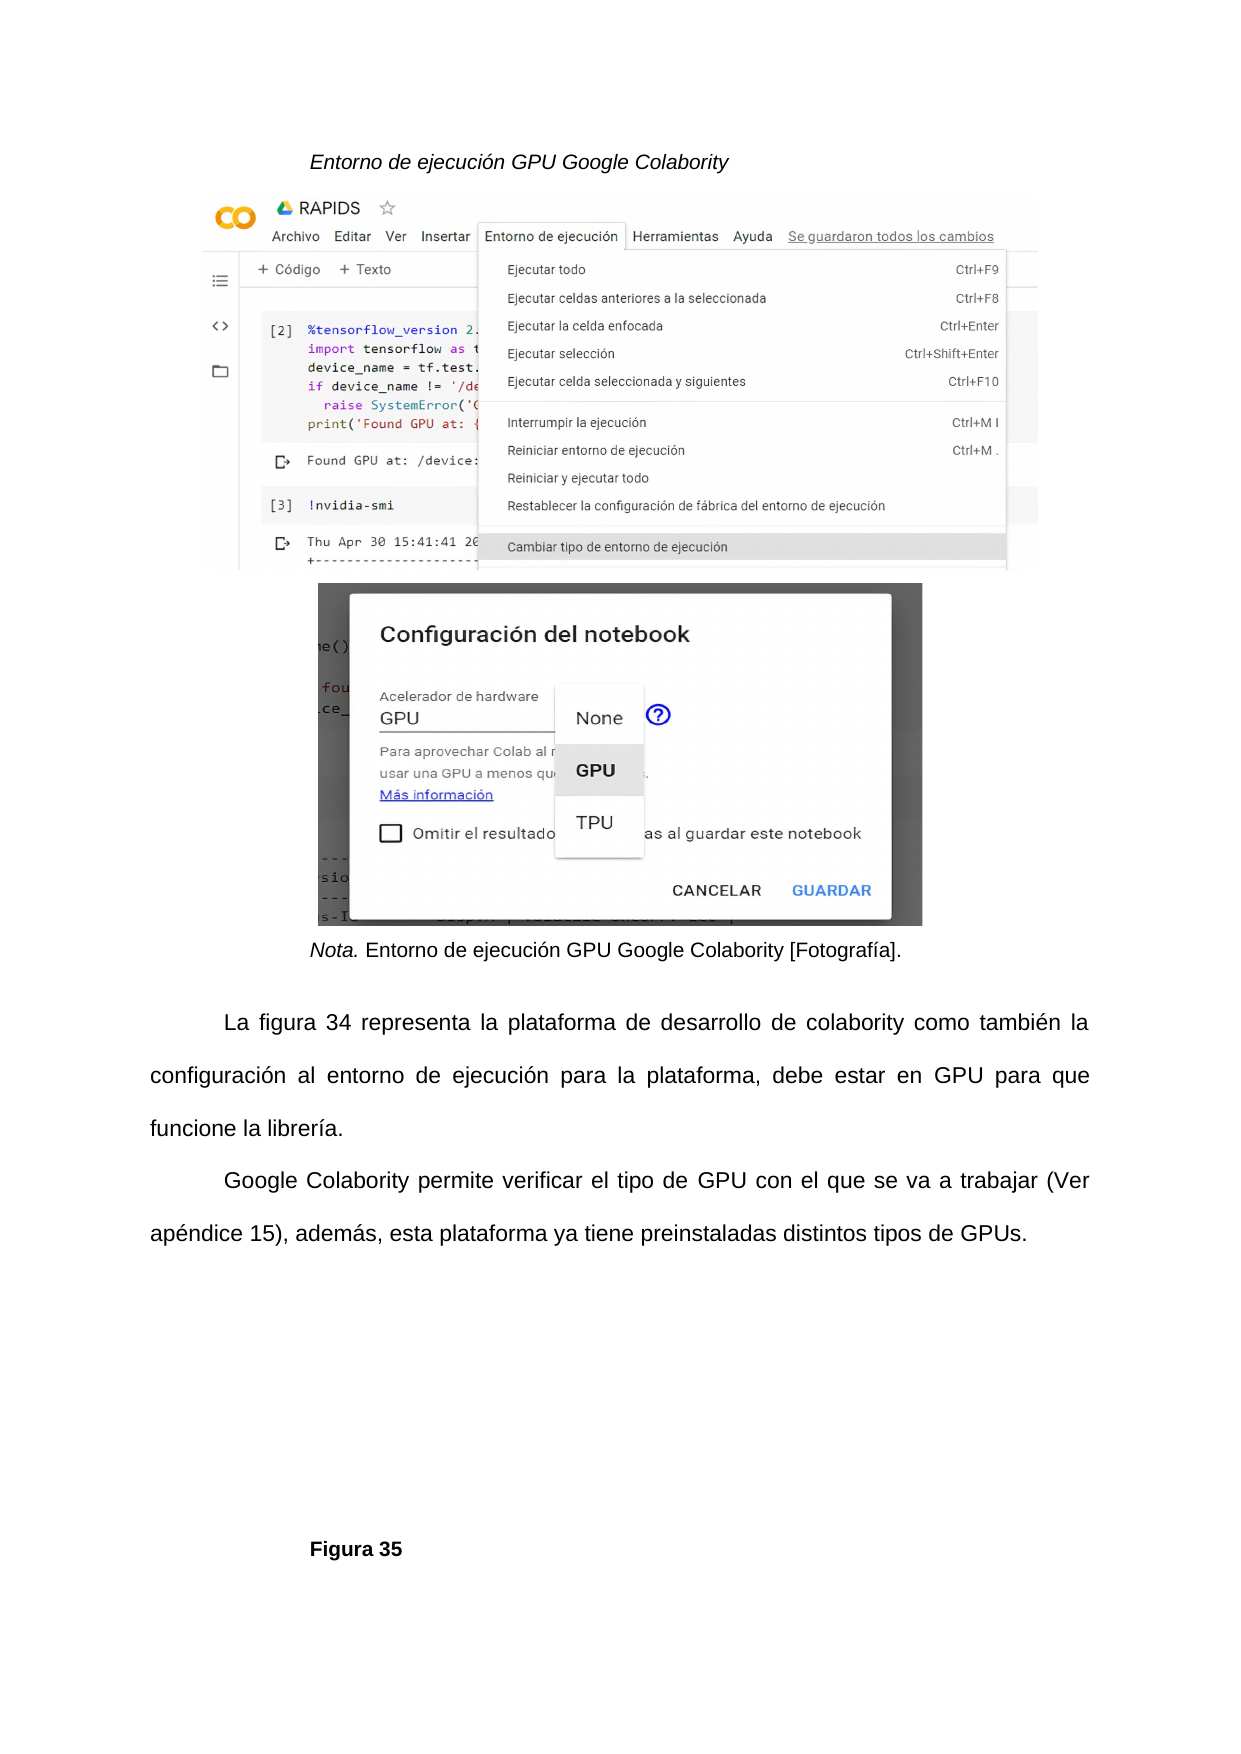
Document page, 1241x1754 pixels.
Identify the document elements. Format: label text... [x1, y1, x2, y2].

picture [318, 583, 923, 926]
text Google Colabority permite verificar el tipo de GPU con el que se va a trabajar (Ver apéndice 15), además, esta plataforma ya tiene preinstaladas distintos tipos de GPUs. [150, 1167, 1090, 1247]
text La figura 34 representa la plataforma de desarrollo de colabority como también la configuración al entorno de ejecución para la plataforma, debe estar en GPU para que funcione la librería. [150, 1009, 1090, 1141]
picture [202, 197, 1038, 571]
text Nota. Entorno de ejecución GPU Google Colabority [Fotografía]. [309, 937, 925, 961]
text Figura 35 [309, 1536, 1090, 1560]
text Entorno de ejecución GPU Google Colabority [309, 150, 1090, 174]
